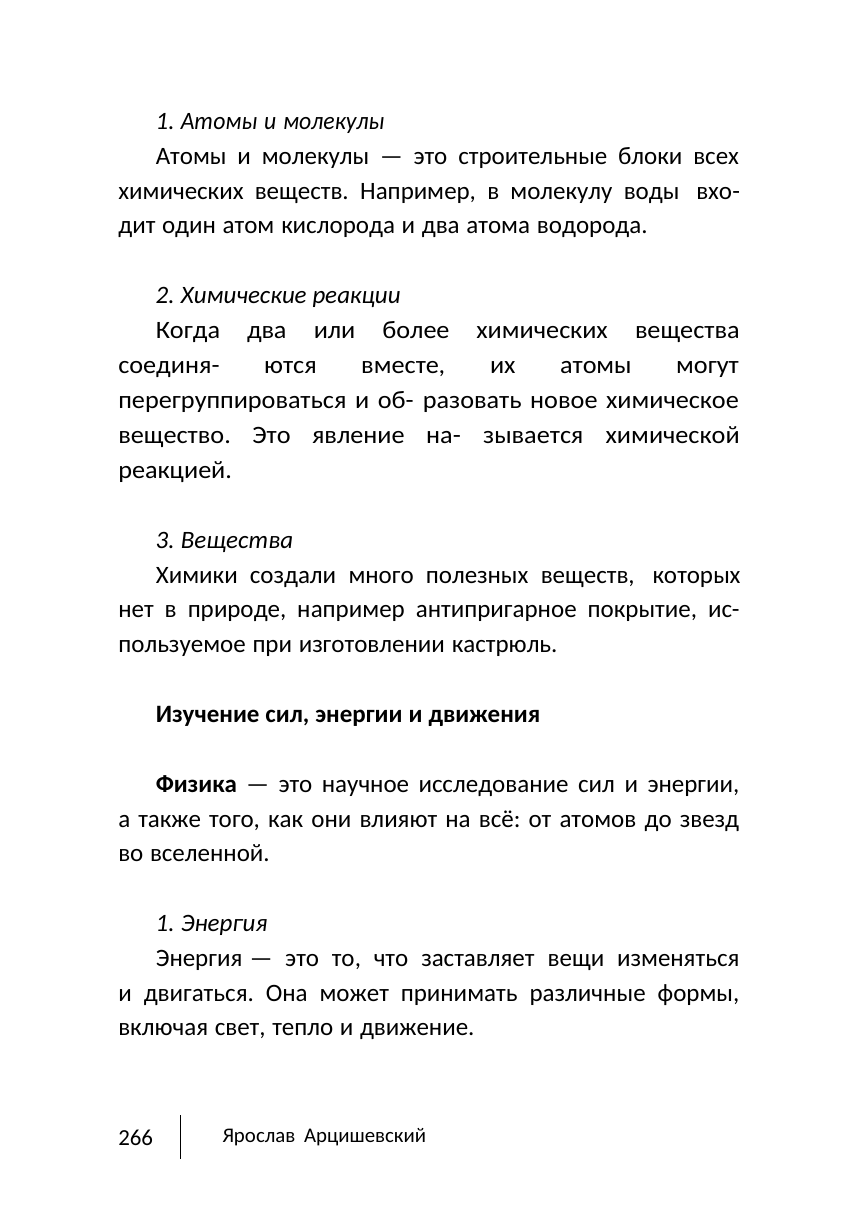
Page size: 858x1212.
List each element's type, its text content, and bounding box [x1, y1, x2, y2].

subtitle Изучение сил, энергии и движения [156, 698, 751, 729]
text Химики создали много полезных веществ, которых нет в природе, например антипригарное покрытие, ис- пользуемое при изготовлении кастрюль. [118, 559, 741, 659]
list Вещества [155, 524, 751, 555]
text Когда два или более химических вещества соединя- ются вместе, их атомы могут перегруппироваться и об- разовать новое химическое вещество. Это явление на- зывается химической реакцией. [118, 314, 739, 485]
text Атомы и молекулы — это строительные блоки всех химических веществ. Например, в молекулу воды вхо- дит один атом кислорода и два атома водорода. [118, 140, 739, 240]
list Атомы и молекулы [155, 105, 751, 136]
text Физика — это научное исследование сил и энергии, а также того, как они влияют на всё: от атомов до звезд во вселенной. [118, 768, 739, 868]
list Химические реакции [155, 279, 751, 310]
list Энергия [155, 907, 751, 938]
text Энергия — это то, что заставляет вещи изменяться и двигаться. Она может принимать различные формы, включая свет, тепло и движение. [118, 942, 739, 1042]
